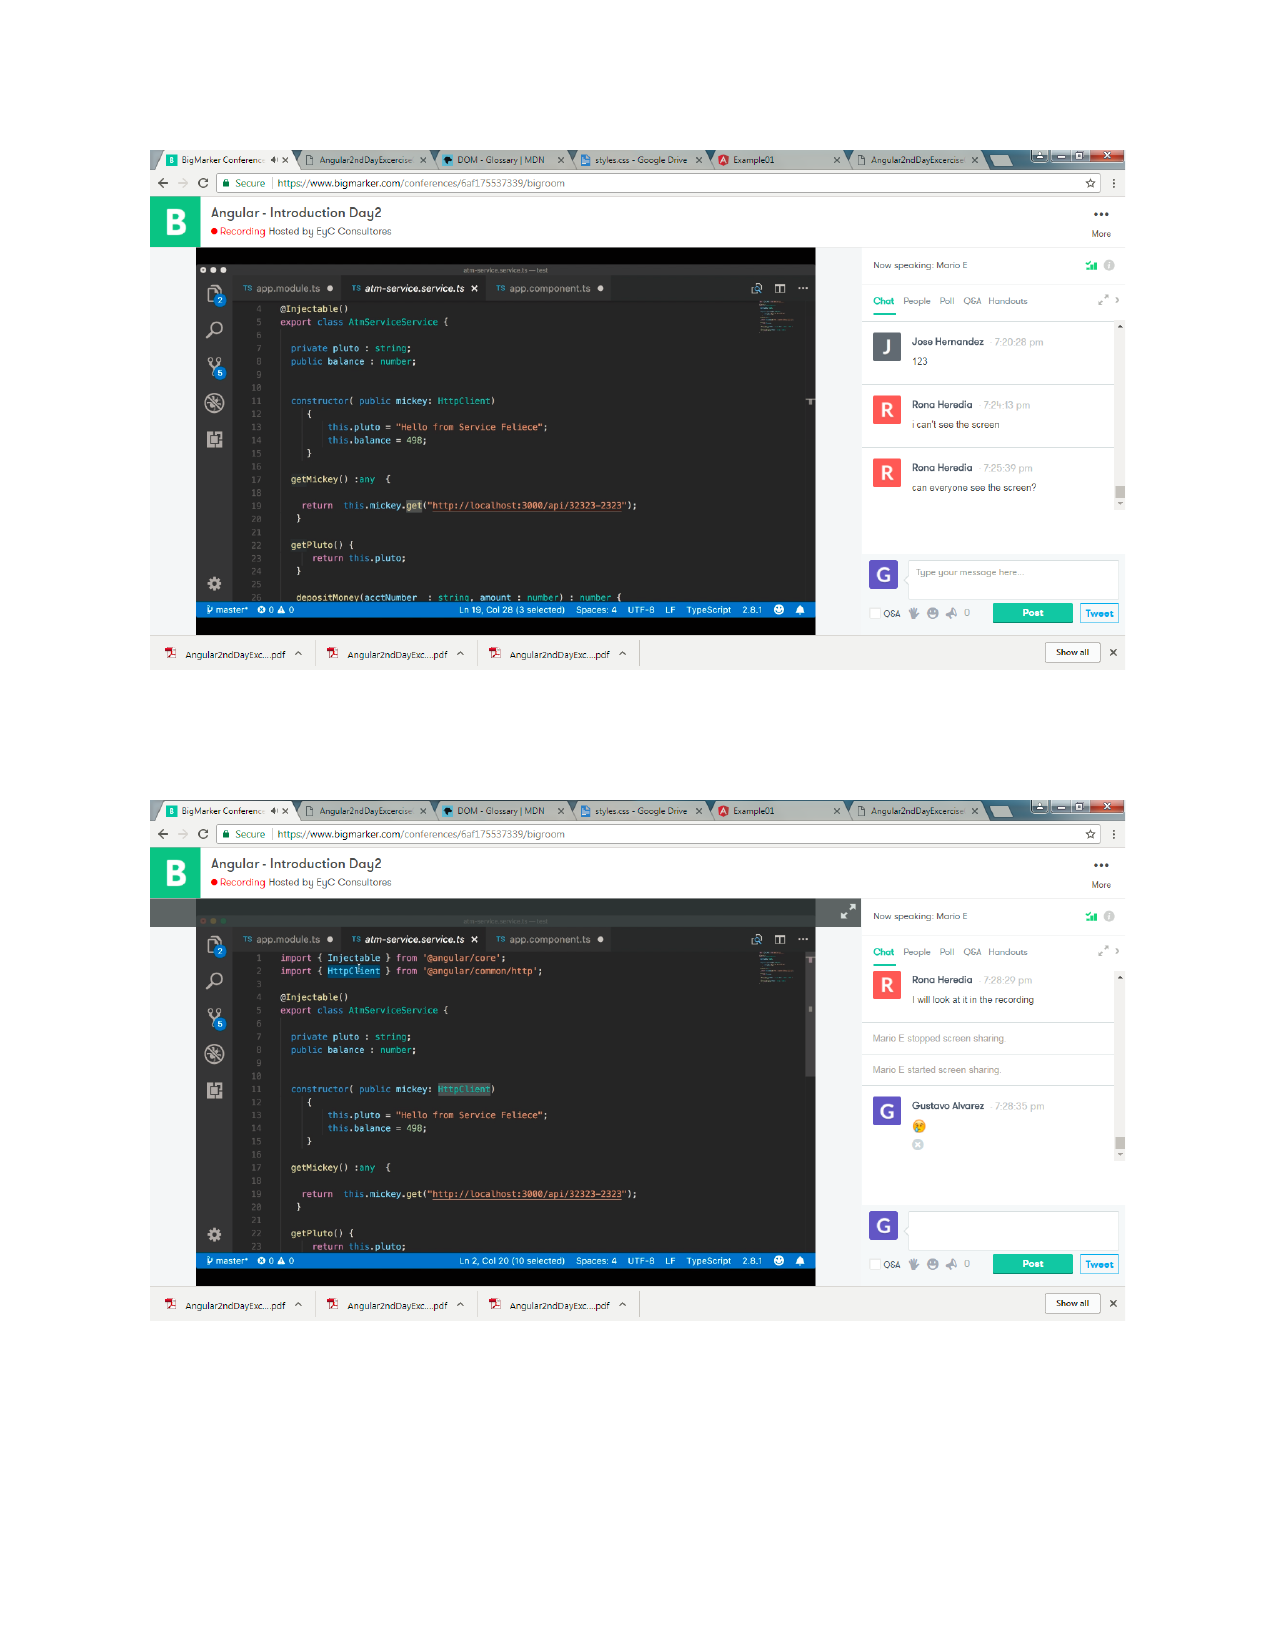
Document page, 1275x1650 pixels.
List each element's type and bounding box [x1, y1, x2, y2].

picture [150, 150, 1125, 670]
picture [150, 800, 1125, 1321]
